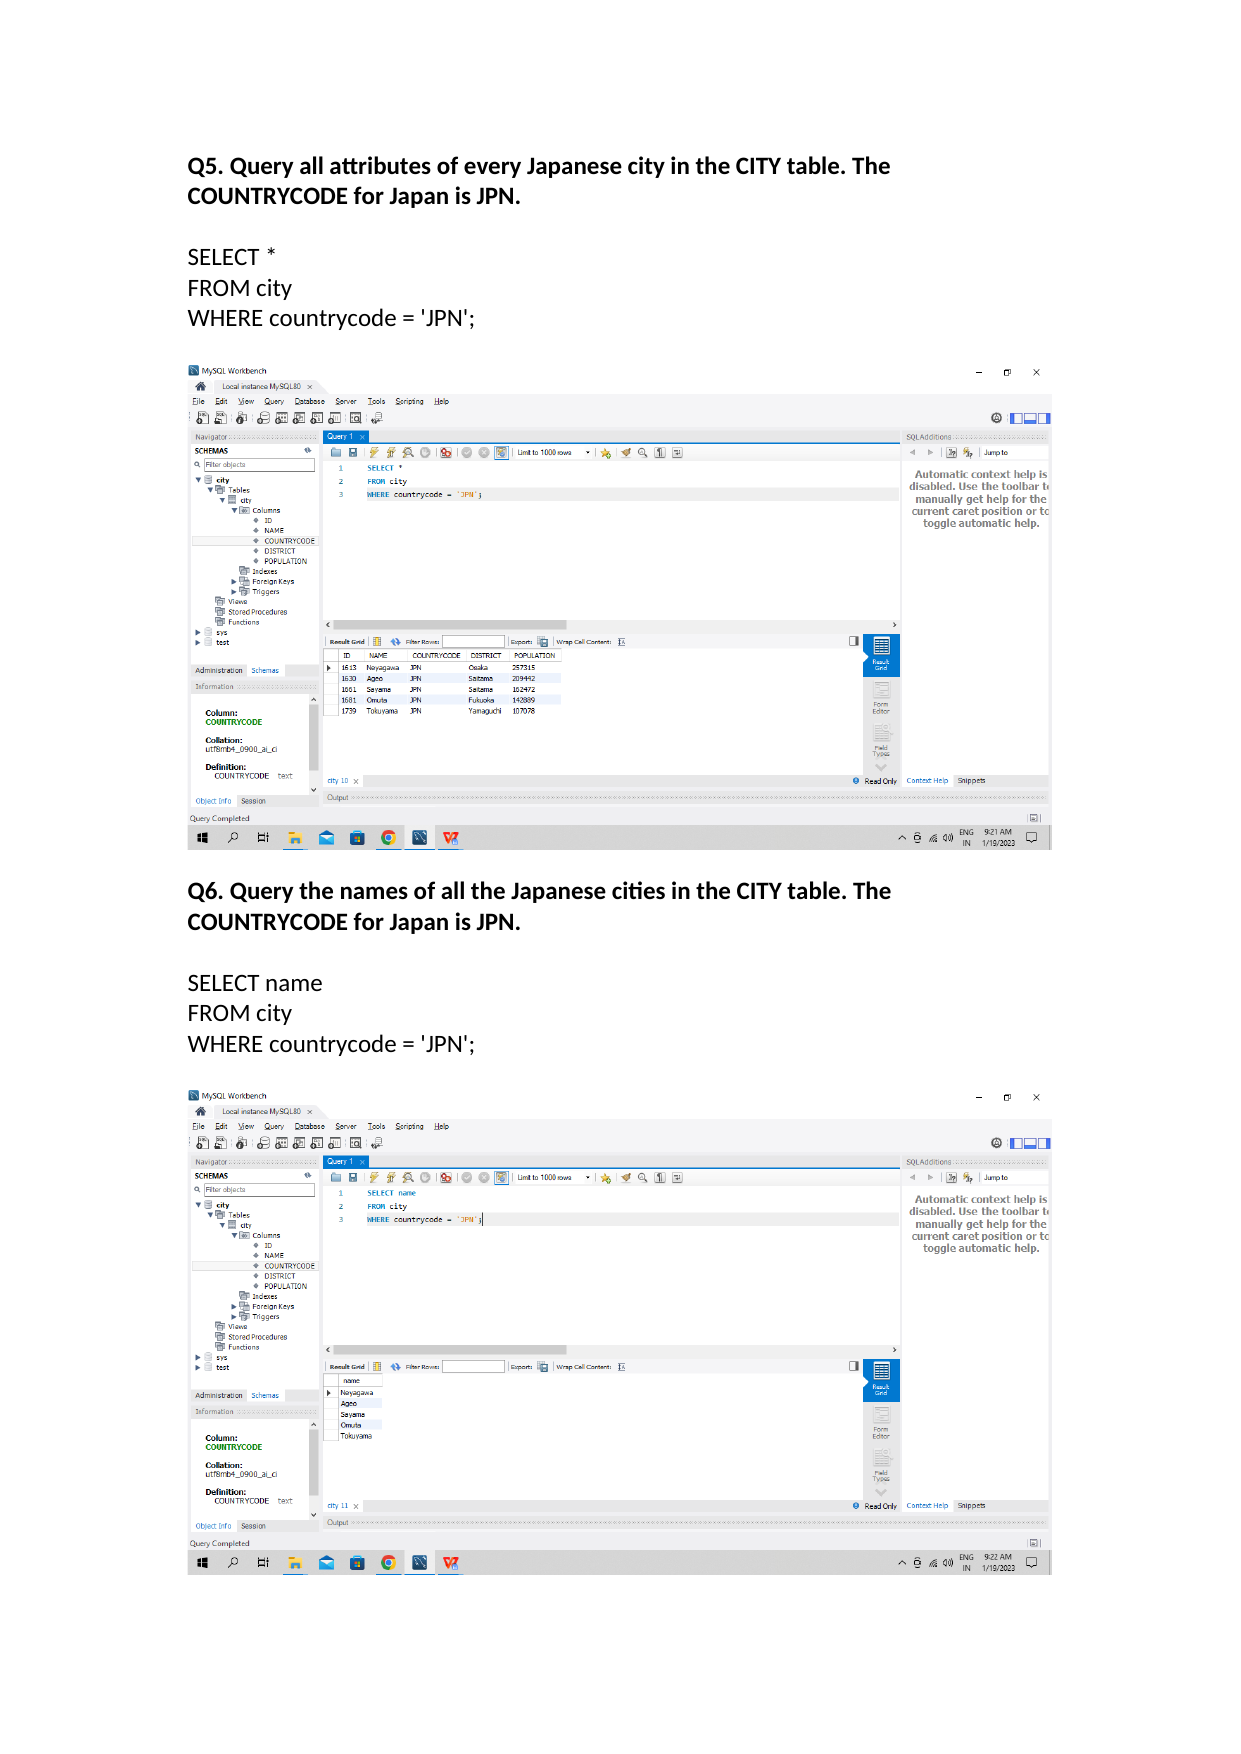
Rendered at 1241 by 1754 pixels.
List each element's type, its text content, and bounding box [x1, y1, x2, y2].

text SELECT name [187, 967, 1053, 997]
text FROM city [187, 272, 1053, 303]
text WHERE countrycode = 'JPN'; [187, 303, 1053, 333]
picture [187, 363, 1052, 850]
text Q6. Query the names of all the Japanese cities in the CITY table. The COUNTRYCODE for Japan is JPN. [187, 875, 1053, 936]
text WHERE countrycode = 'JPN'; [187, 1028, 1053, 1058]
picture [187, 1088, 1052, 1575]
text FROM city [187, 997, 1053, 1028]
text Q5. Query all attributes of every Japanese city in the CITY table. The COUNTRYCODE for Japan is JPN. [187, 150, 1053, 211]
text SELECT * [187, 242, 1053, 272]
